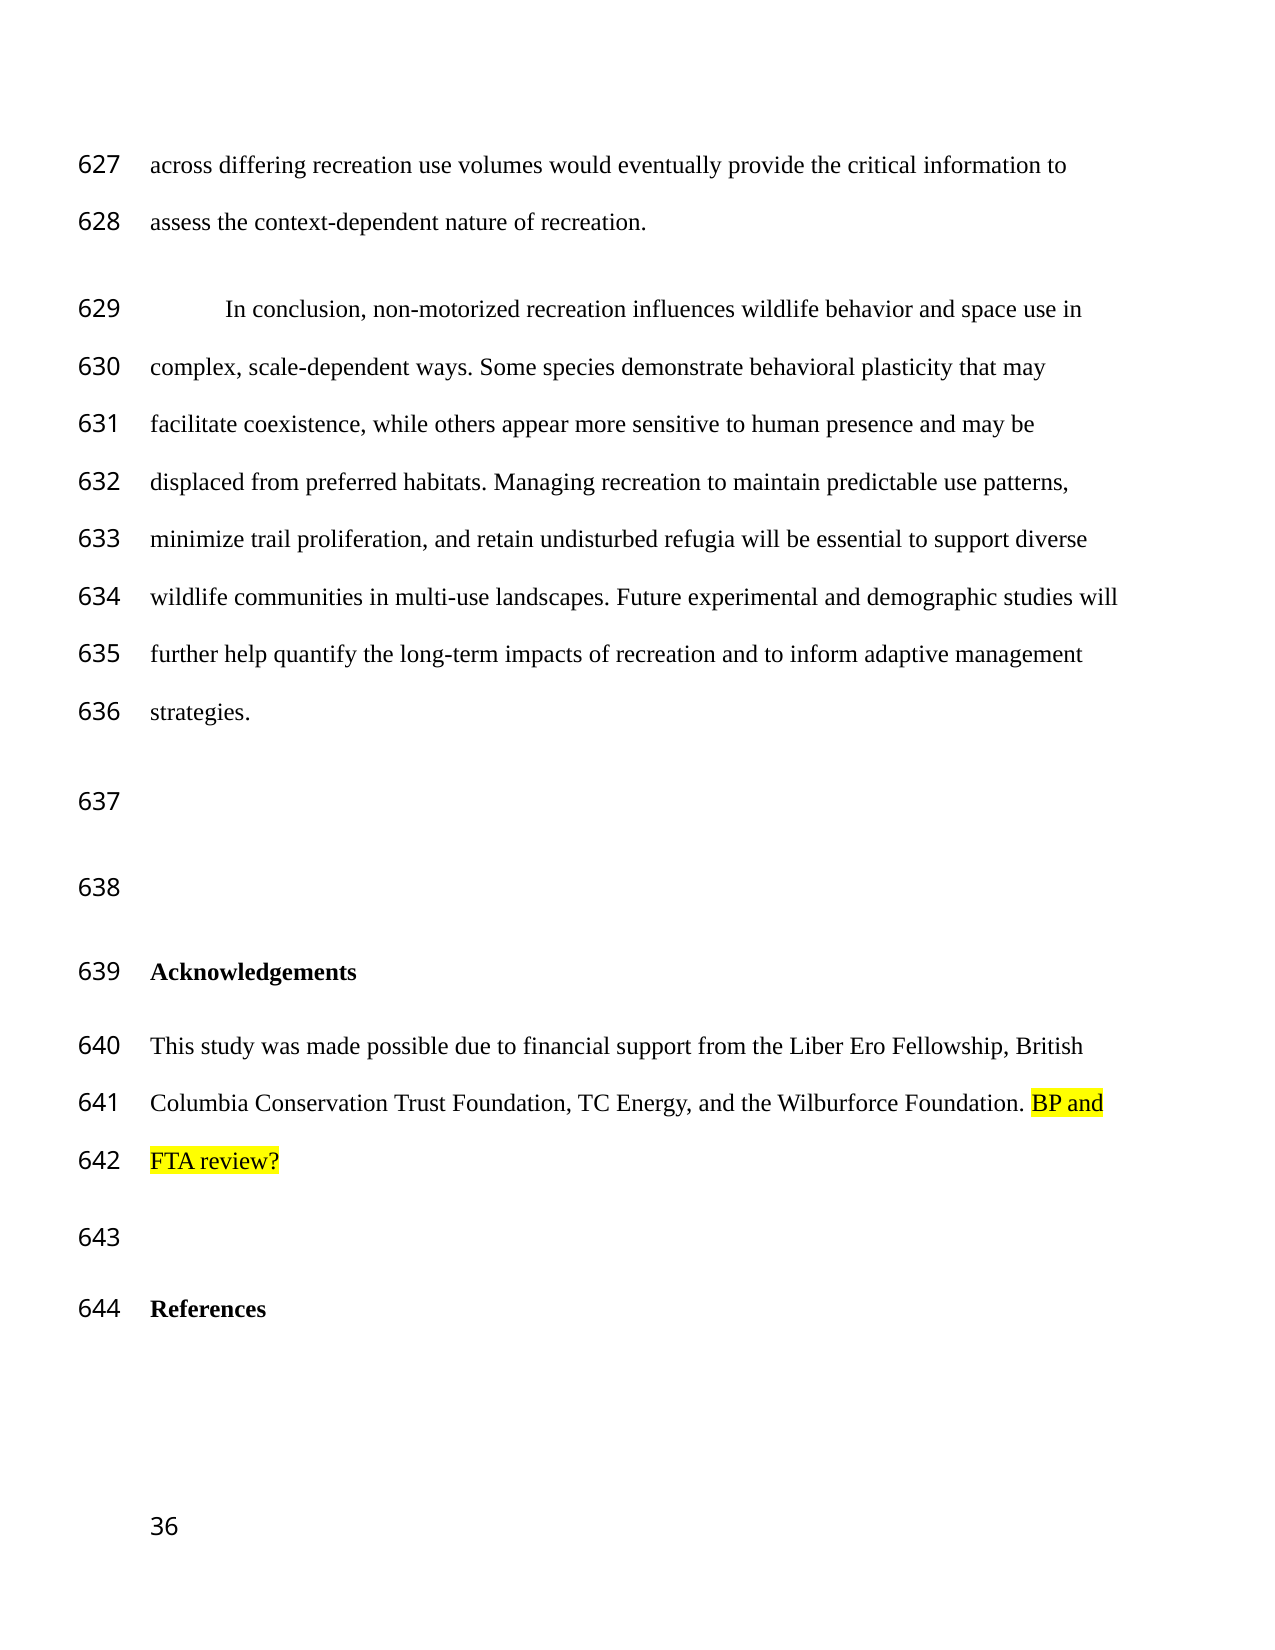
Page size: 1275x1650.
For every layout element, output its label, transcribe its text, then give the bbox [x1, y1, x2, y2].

text References [150, 1294, 1125, 1323]
text In conclusion, non-motorized recreation influences wildlife behavior and space use in complex, scale-dependent ways. Some species demonstrate behavioral plasticity that may facilitate coexistence, while others appear more sensitive to human presence and may be displaced from preferred habitats. Managing recreation to maintain predictable use patterns, minimize trail proliferation, and retain undisturbed refugia will be essential to support diverse wildlife communities in multi-use landscapes. Future experimental and demographic studies will further help quantify the long-term impacts of recreation and to inform adaptive management strategies. [150, 294, 1125, 725]
text This study was made possible due to financial support from the Liber Ero Fellowship, British Columbia Conservation Trust Foundation, TC Energy, and the Wilburforce Foundation. BP and FTA review? [150, 1031, 1125, 1174]
text Acknowledgements [150, 957, 1125, 985]
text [150, 150, 1125, 236]
